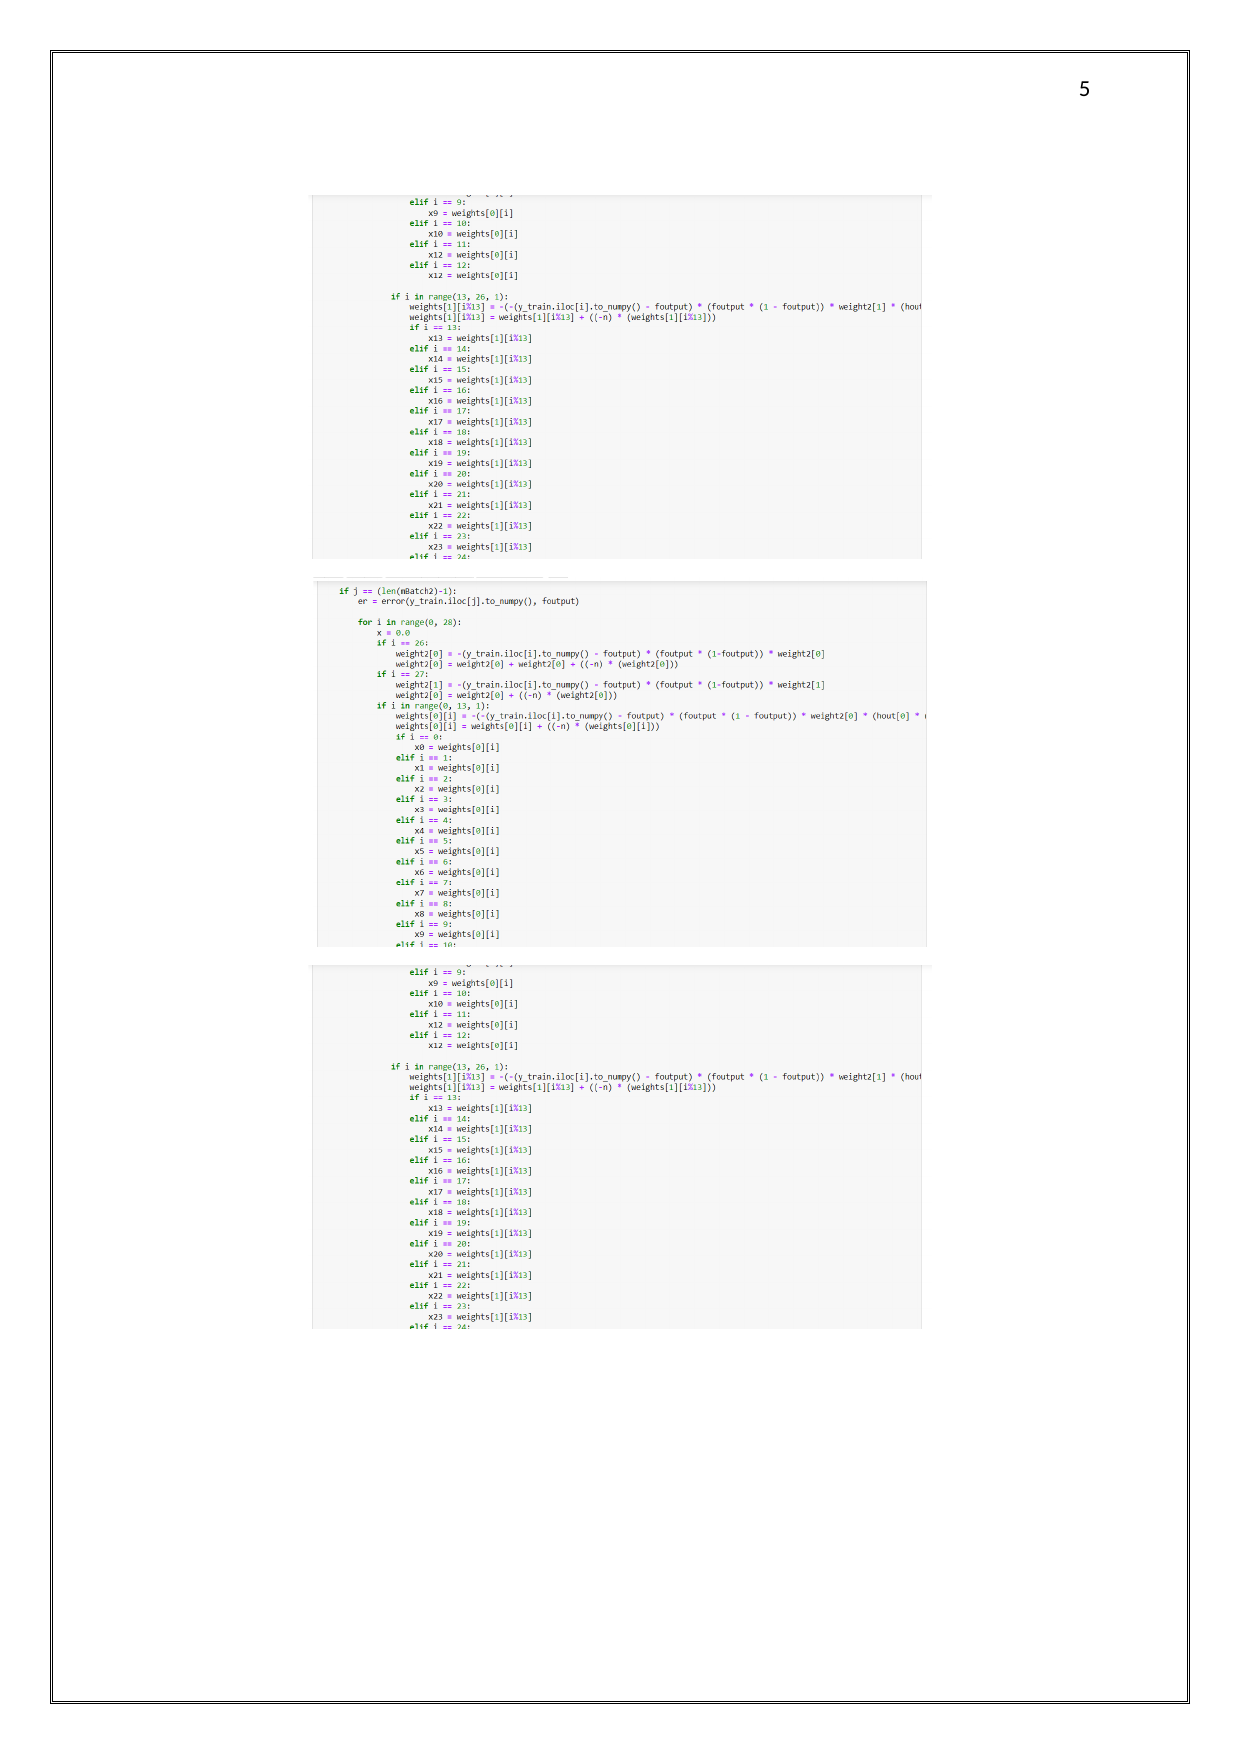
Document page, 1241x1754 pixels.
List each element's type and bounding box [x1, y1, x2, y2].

picture [313, 577, 927, 947]
picture [308, 965, 932, 1329]
picture [308, 195, 932, 559]
